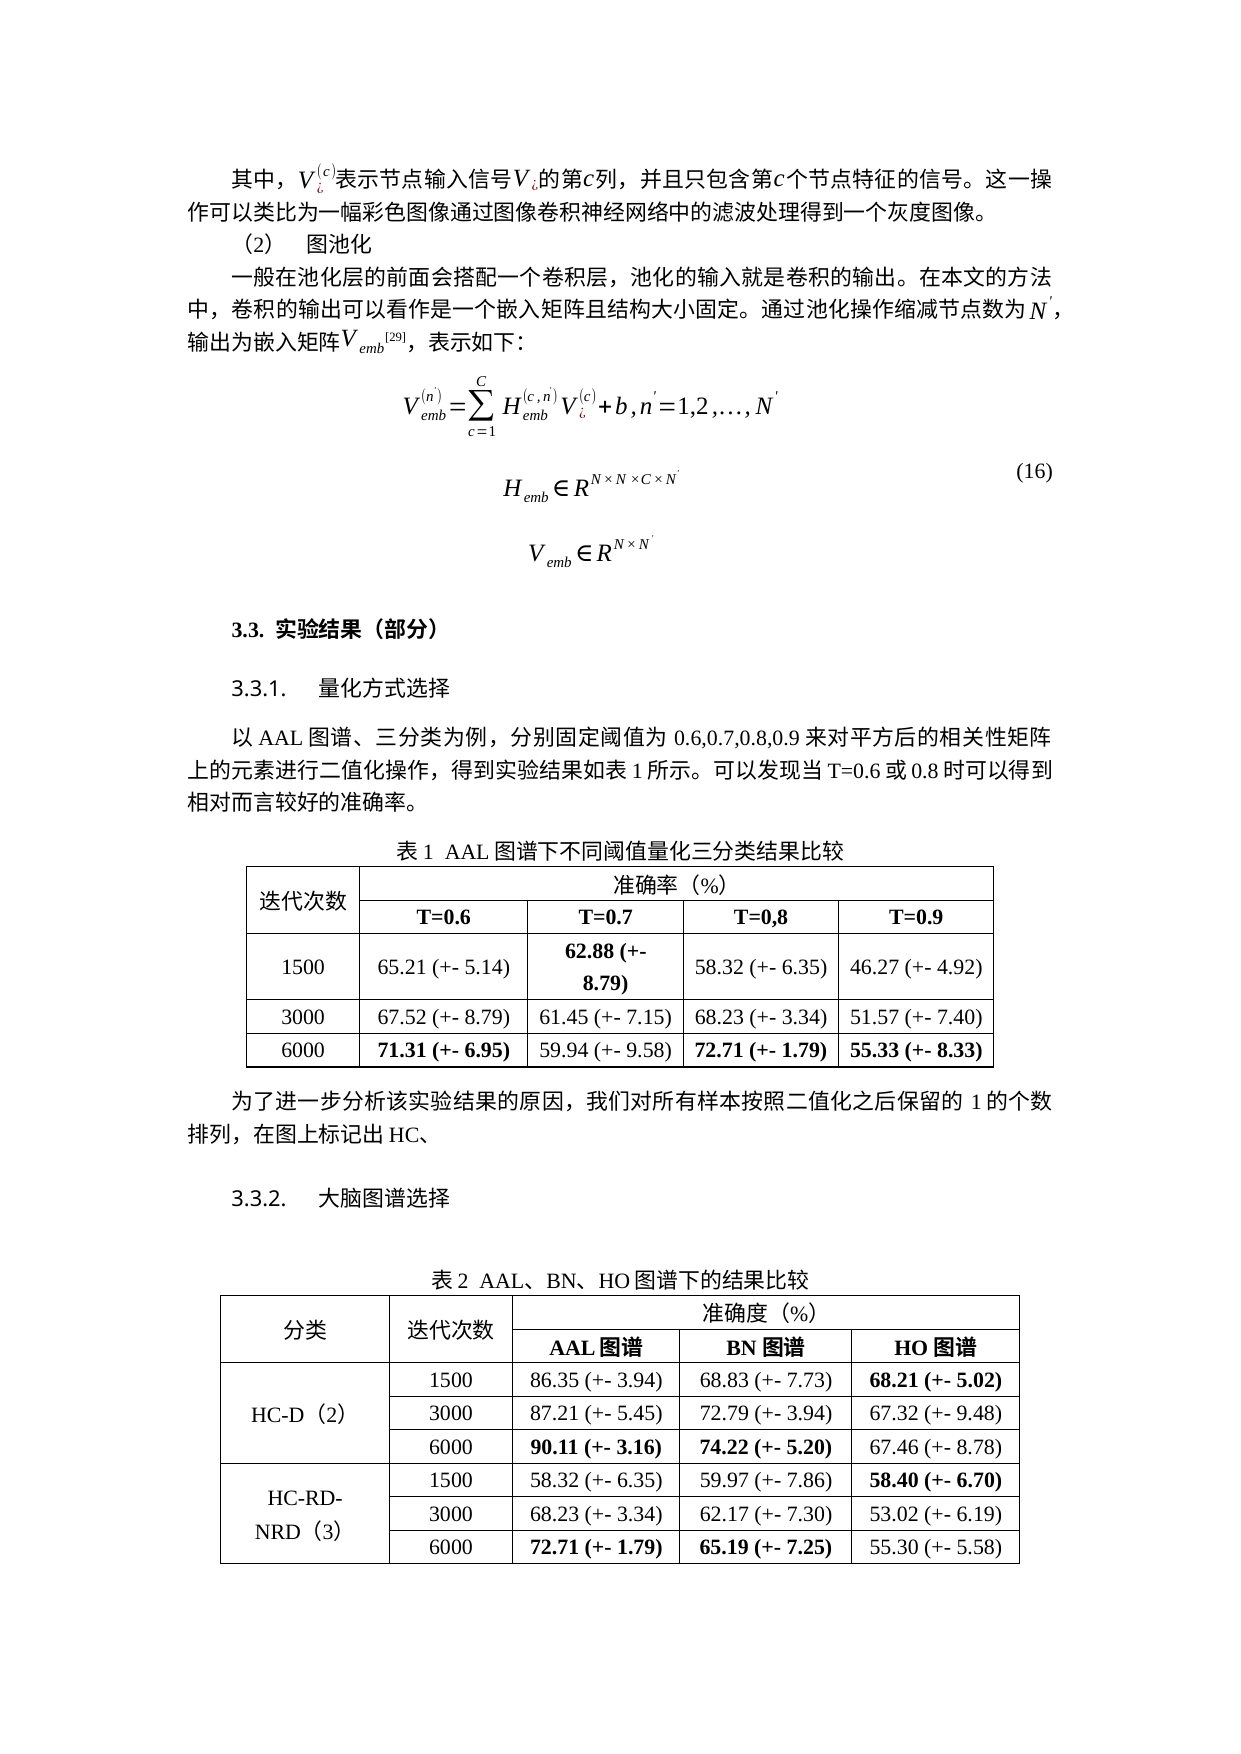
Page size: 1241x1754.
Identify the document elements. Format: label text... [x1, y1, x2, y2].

table_header 准确率（%） [360, 867, 993, 900]
table_cell 3000 [390, 1497, 512, 1530]
table_cell 74.22 (+- 5.20) [680, 1430, 851, 1463]
table_cell 3000 [390, 1397, 512, 1429]
table_cell 6000 [247, 1034, 359, 1066]
table_cell 67.46 (+- 8.78) [852, 1430, 1019, 1463]
table_cell T=0.9 [839, 901, 993, 933]
table_cell AAL 图谱 [513, 1330, 679, 1362]
table_cell 1500 [390, 1363, 512, 1396]
table_cell 72.79 (+- 3.94) [680, 1397, 851, 1429]
text 为了进一步分析该实验结果的原因，我们对所有样本按照二值化之后保留的1的个数排列，在图上标记出HC、 [187, 1084, 1053, 1149]
table_cell 6000 [390, 1430, 512, 1463]
table_cell T=0.7 [528, 901, 683, 933]
table_header 分类 [221, 1296, 389, 1362]
table_cell 67.52 (+- 8.79) [360, 1000, 527, 1033]
table_cell 71.31 (+- 6.95) [360, 1034, 527, 1066]
table_cell 90.11 (+- 3.16) [513, 1430, 679, 1463]
table_cell 62.17 (+- 7.30) [680, 1497, 851, 1530]
table_cell 65.19 (+- 7.25) [680, 1531, 851, 1563]
subtitle 实验结果（部分） [187, 612, 1053, 644]
table_cell 68.23 (+- 3.34) [513, 1497, 679, 1530]
table_cell 68.83 (+- 7.73) [680, 1363, 851, 1396]
table_cell 67.32 (+- 9.48) [852, 1397, 1019, 1429]
table_cell 59.94 (+- 9.58) [528, 1034, 683, 1066]
table_cell 68.23 (+- 3.34) [684, 1000, 838, 1033]
table_cell 46.27 (+- 4.92) [839, 934, 993, 999]
table_cell 72.71 (+- 1.79) [513, 1531, 679, 1563]
table_cell HO 图谱 [852, 1330, 1019, 1362]
text 以AAL图谱、三分类为例，分别固定阈值为0.6,0.7,0.8,0.9来对平方后的相关性矩阵上的元素进行二值化操作，得到实验结果如表1所示。可以发现当T=0.6或0.8时可以得到相对而言较好的准确率。 [187, 720, 1053, 817]
table_cell 6000 [390, 1531, 512, 1563]
table_cell 58.40 (+- 6.70) [852, 1464, 1019, 1496]
table_cell 55.33 (+- 8.33) [839, 1034, 993, 1066]
table_cell 87.21 (+- 5.45) [513, 1397, 679, 1429]
table_cell 61.45 (+- 7.15) [528, 1000, 683, 1033]
subtitle 大脑图谱选择 [187, 1181, 1053, 1214]
table_header (16) [1005, 357, 1064, 584]
table_cell 72.71 (+- 1.79) [684, 1034, 838, 1066]
table_cell 55.30 (+- 5.58) [852, 1531, 1019, 1563]
table_cell HC-RD-NRD（3） [221, 1464, 389, 1563]
list 图池化 [231, 227, 1053, 259]
table_cell 58.32 (+- 6.35) [513, 1464, 679, 1496]
table_cell 68.21 (+- 5.02) [852, 1363, 1019, 1396]
table_cell 51.57 (+- 7.40) [839, 1000, 993, 1033]
table_cell 53.02 (+- 6.19) [852, 1497, 1019, 1530]
text 表1 AAL图谱下不同阈值量化三分类结果比较 [187, 834, 1053, 866]
text 一般在池化层的前面会搭配一个卷积层，池化的输入就是卷积的输出。在本文的方法中，卷积的输出可以看作是一个嵌入矩阵且结构大小固定。通过池化操作缩减节点数为，输出为嵌入矩阵[29]，表示如下： [187, 259, 1053, 357]
text 其中，表示节点输入信号的第列，并且只包含第个节点特征的信号。这一操作可以类比为一幅彩色图像通过图像卷积神经网络中的滤波处理得到一个灰度图像。 [187, 162, 1053, 227]
subtitle 量化方式选择 [187, 671, 1053, 704]
table_header 准确度（%） [513, 1296, 1019, 1328]
table_cell 86.35 (+- 3.94) [513, 1363, 679, 1396]
table_header 迭代次数 [247, 867, 359, 933]
table_cell 59.97 (+- 7.86) [680, 1464, 851, 1496]
table_cell 1500 [390, 1464, 512, 1496]
table_header 迭代次数 [390, 1296, 512, 1362]
table_cell T=0,8 [684, 901, 838, 933]
table_cell 58.32 (+- 6.35) [684, 934, 838, 999]
table_cell BN 图谱 [680, 1330, 851, 1362]
table_cell 65.21 (+- 5.14) [360, 934, 527, 999]
table_header [176, 357, 1005, 584]
table_cell 62.88 (+- 8.79) [528, 934, 683, 999]
table_cell HC-D（2） [221, 1363, 389, 1463]
text 表2 AAL、BN、HO图谱下的结果比较 [187, 1262, 1053, 1295]
table_cell 1500 [247, 934, 359, 999]
table_cell T=0.6 [360, 901, 527, 933]
table_cell 3000 [247, 1000, 359, 1033]
